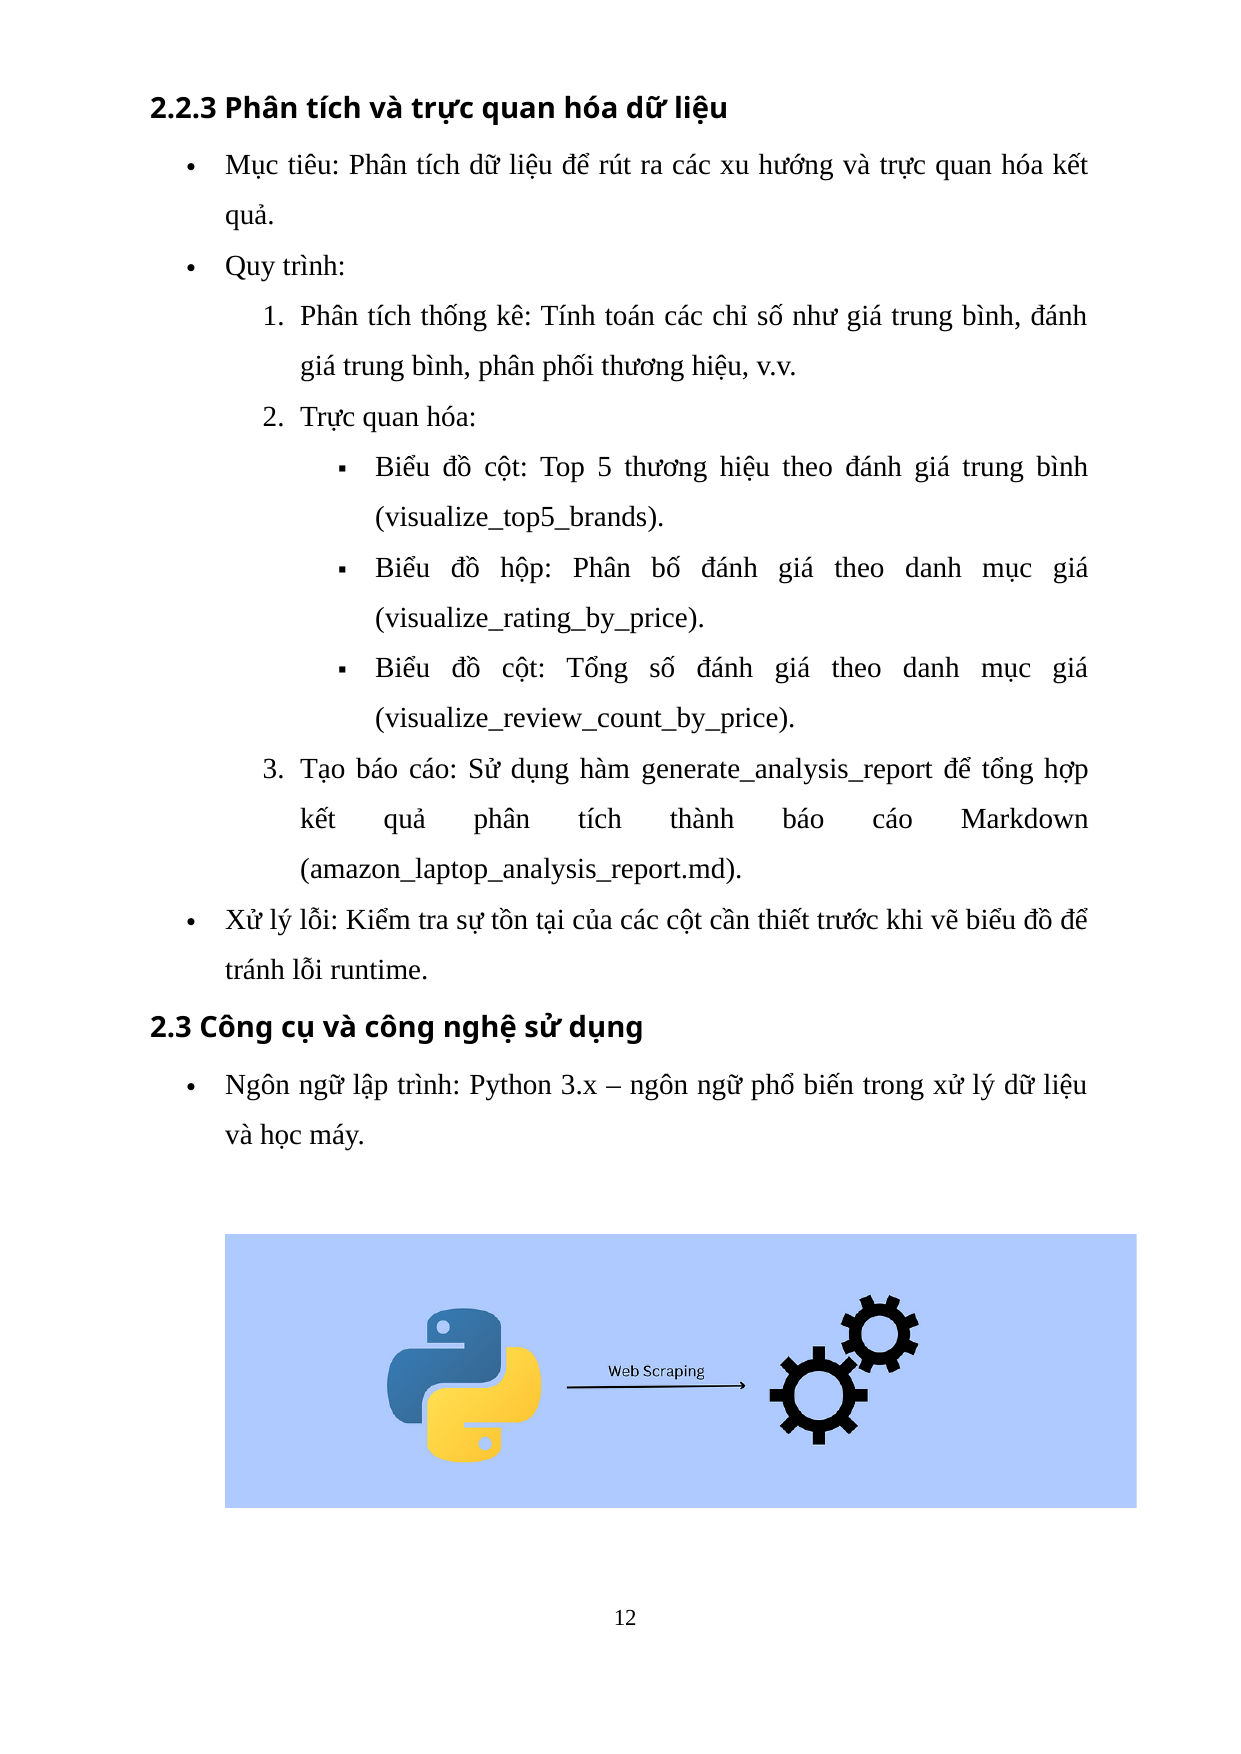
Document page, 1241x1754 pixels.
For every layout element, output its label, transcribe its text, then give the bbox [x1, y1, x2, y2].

picture [225, 1234, 1137, 1508]
subtitle 2.2.3 Phân tích và trực quan hóa dữ liệu [150, 87, 1089, 127]
list Quy trình: [187, 248, 1089, 281]
list Ngôn ngữ lập trình: Python 3.x – ngôn ngữ phổ biến trong xử lý dữ liệu và học máy. [187, 1067, 1089, 1151]
list Biểu đồ cột: Top 5 thương hiệu theo đánh giá trung bình (visualize_top5_brands). [337, 449, 1089, 533]
list Tạo báo cáo: Sử dụng hàm generate_analysis_report để tổng hợp kết quả phân tích thành báo cáo Markdown (amazon_laptop_analysis_report.md). [262, 751, 1089, 885]
list Trực quan hóa: [262, 399, 1089, 432]
list Biểu đồ hộp: Phân bố đánh giá theo danh mục giá (visualize_rating_by_price). [337, 550, 1089, 633]
list Biểu đồ cột: Tổng số đánh giá theo danh mục giá (visualize_review_count_by_price). [337, 650, 1089, 734]
list Xử lý lỗi: Kiểm tra sự tồn tại của các cột cần thiết trước khi vẽ biểu đồ để tránh lỗi runtime. [187, 902, 1089, 986]
subtitle 2.3 Công cụ và công nghệ sử dụng [150, 1007, 1089, 1046]
list Mục tiêu: Phân tích dữ liệu để rút ra các xu hướng và trực quan hóa kết quả. [187, 147, 1089, 231]
list Phân tích thống kê: Tính toán các chỉ số như giá trung bình, đánh giá trung bình, phân phối thương hiệu, v.v. [262, 298, 1089, 382]
